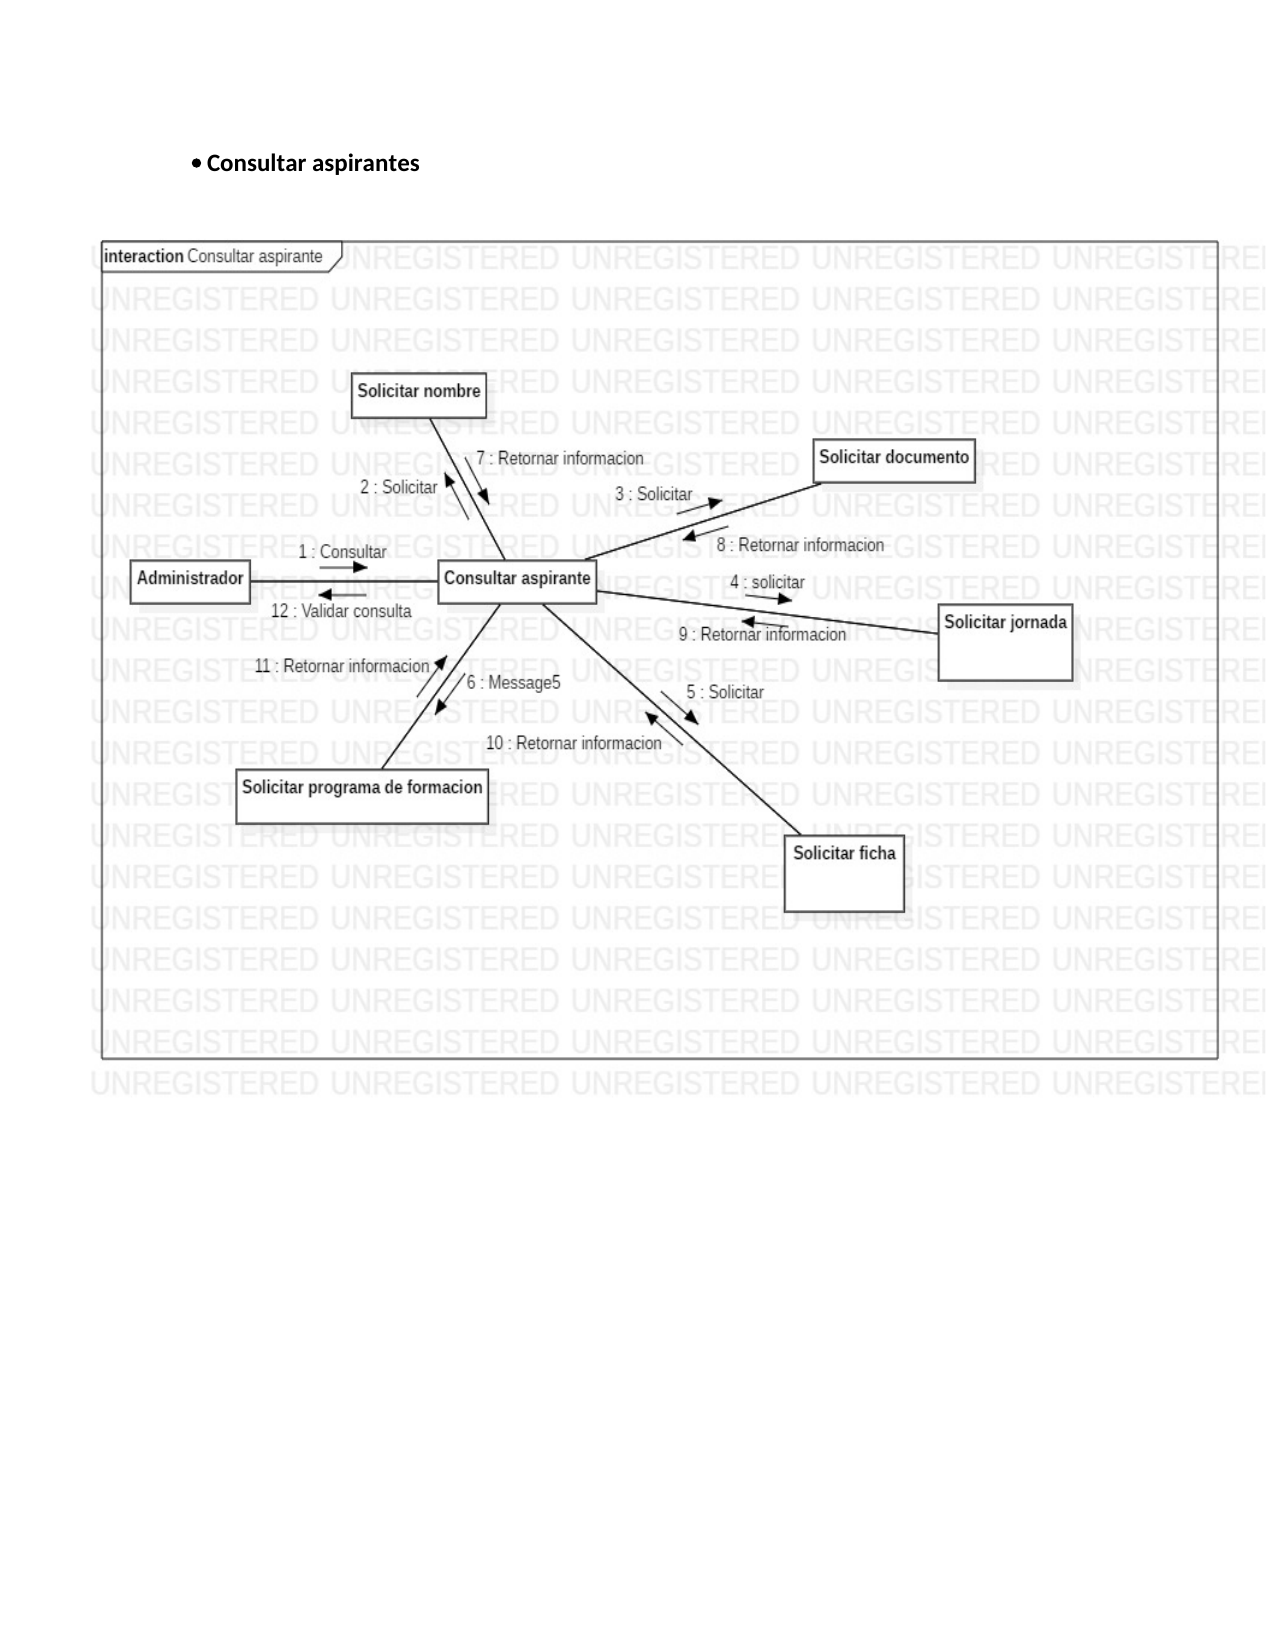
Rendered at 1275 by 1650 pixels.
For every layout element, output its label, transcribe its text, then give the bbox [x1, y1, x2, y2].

list Consultar aspirantes [192, 148, 1098, 178]
picture [90, 228, 1266, 1114]
